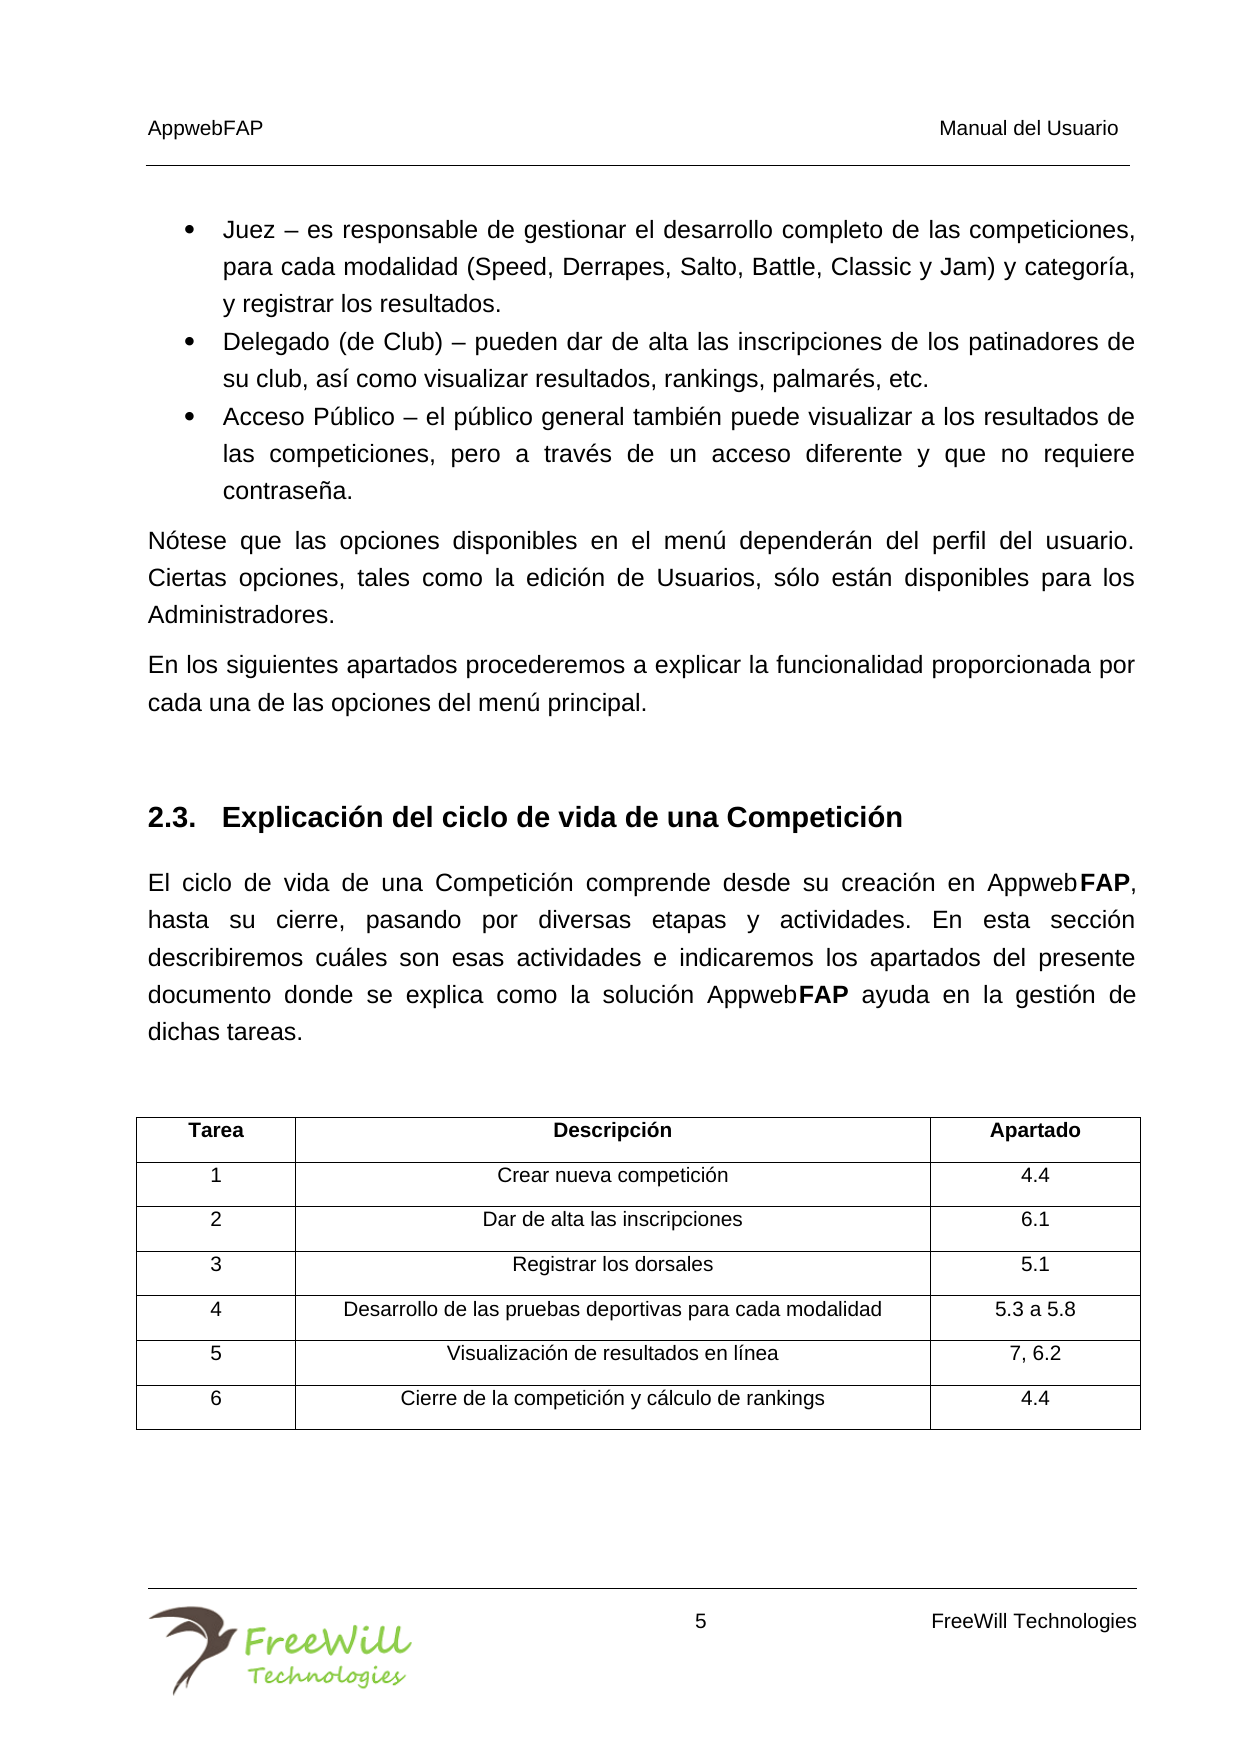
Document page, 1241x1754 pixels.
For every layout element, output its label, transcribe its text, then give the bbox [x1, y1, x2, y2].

table_cell 6 [137, 1386, 295, 1429]
subtitle Explicación del ciclo de vida de una Competición [148, 800, 1137, 833]
list Juez – es responsable de gestionar el desarrollo completo de las competiciones, para cada modalidad (Speed, Derrapes, Salto, Battle, Classic y Jam) y categoría, y registrar los resultados. [185, 215, 1137, 318]
table_cell Desarrollo de las pruebas deportivas para cada modalidad [296, 1296, 930, 1340]
picture [146, 1598, 418, 1701]
table_header Apartado [931, 1118, 1140, 1162]
table_cell Dar de alta las inscripciones [296, 1207, 930, 1251]
table_cell 2 [137, 1207, 295, 1251]
table_cell Registrar los dorsales [296, 1252, 930, 1295]
list Acceso Público – el público general también puede visualizar a los resultados de las competiciones, pero a través de un acceso diferente y que no requiere contraseña. [185, 401, 1137, 505]
table_cell 6.1 [931, 1207, 1140, 1251]
table_cell 3 [137, 1252, 295, 1295]
table_cell 5 [137, 1341, 295, 1384]
table_header Tarea [137, 1118, 295, 1162]
text El ciclo de vida de una Competición comprende desde su creación en AppwebFAP, hasta su cierre, pasando por diversas etapas y actividades. En esta sección describiremos cuáles son esas actividades e indicaremos los apartados del presente documento donde se explica como la solución AppwebFAP ayuda en la gestión de dichas tareas. [148, 868, 1137, 1046]
table_cell 5.1 [931, 1252, 1140, 1295]
table_header Descripción [296, 1118, 930, 1162]
table_cell Cierre de la competición y cálculo de rankings [296, 1386, 930, 1429]
text Nótese que las opciones disponibles en el menú dependerán del perfil del usuario. Ciertas opciones, tales como la edición de Usuarios, sólo están disponibles para los Administradores. [148, 526, 1137, 629]
table_cell Visualización de resultados en línea [296, 1341, 930, 1384]
table_cell Crear nueva competición [296, 1163, 930, 1206]
table_cell 4.4 [931, 1163, 1140, 1206]
table_cell 4.4 [931, 1386, 1140, 1429]
table_cell 1 [137, 1163, 295, 1206]
table_cell 5.3 a 5.8 [931, 1296, 1140, 1340]
table_cell 4 [137, 1296, 295, 1340]
list Delegado (de Club) – pueden dar de alta las inscripciones de los patinadores de su club, así como visualizar resultados, rankings, palmarés, etc. [185, 327, 1137, 393]
table_cell 7, 6.2 [931, 1341, 1140, 1384]
text En los siguientes apartados procederemos a explicar la funcionalidad proporcionada por cada una de las opciones del menú principal. [148, 650, 1137, 716]
